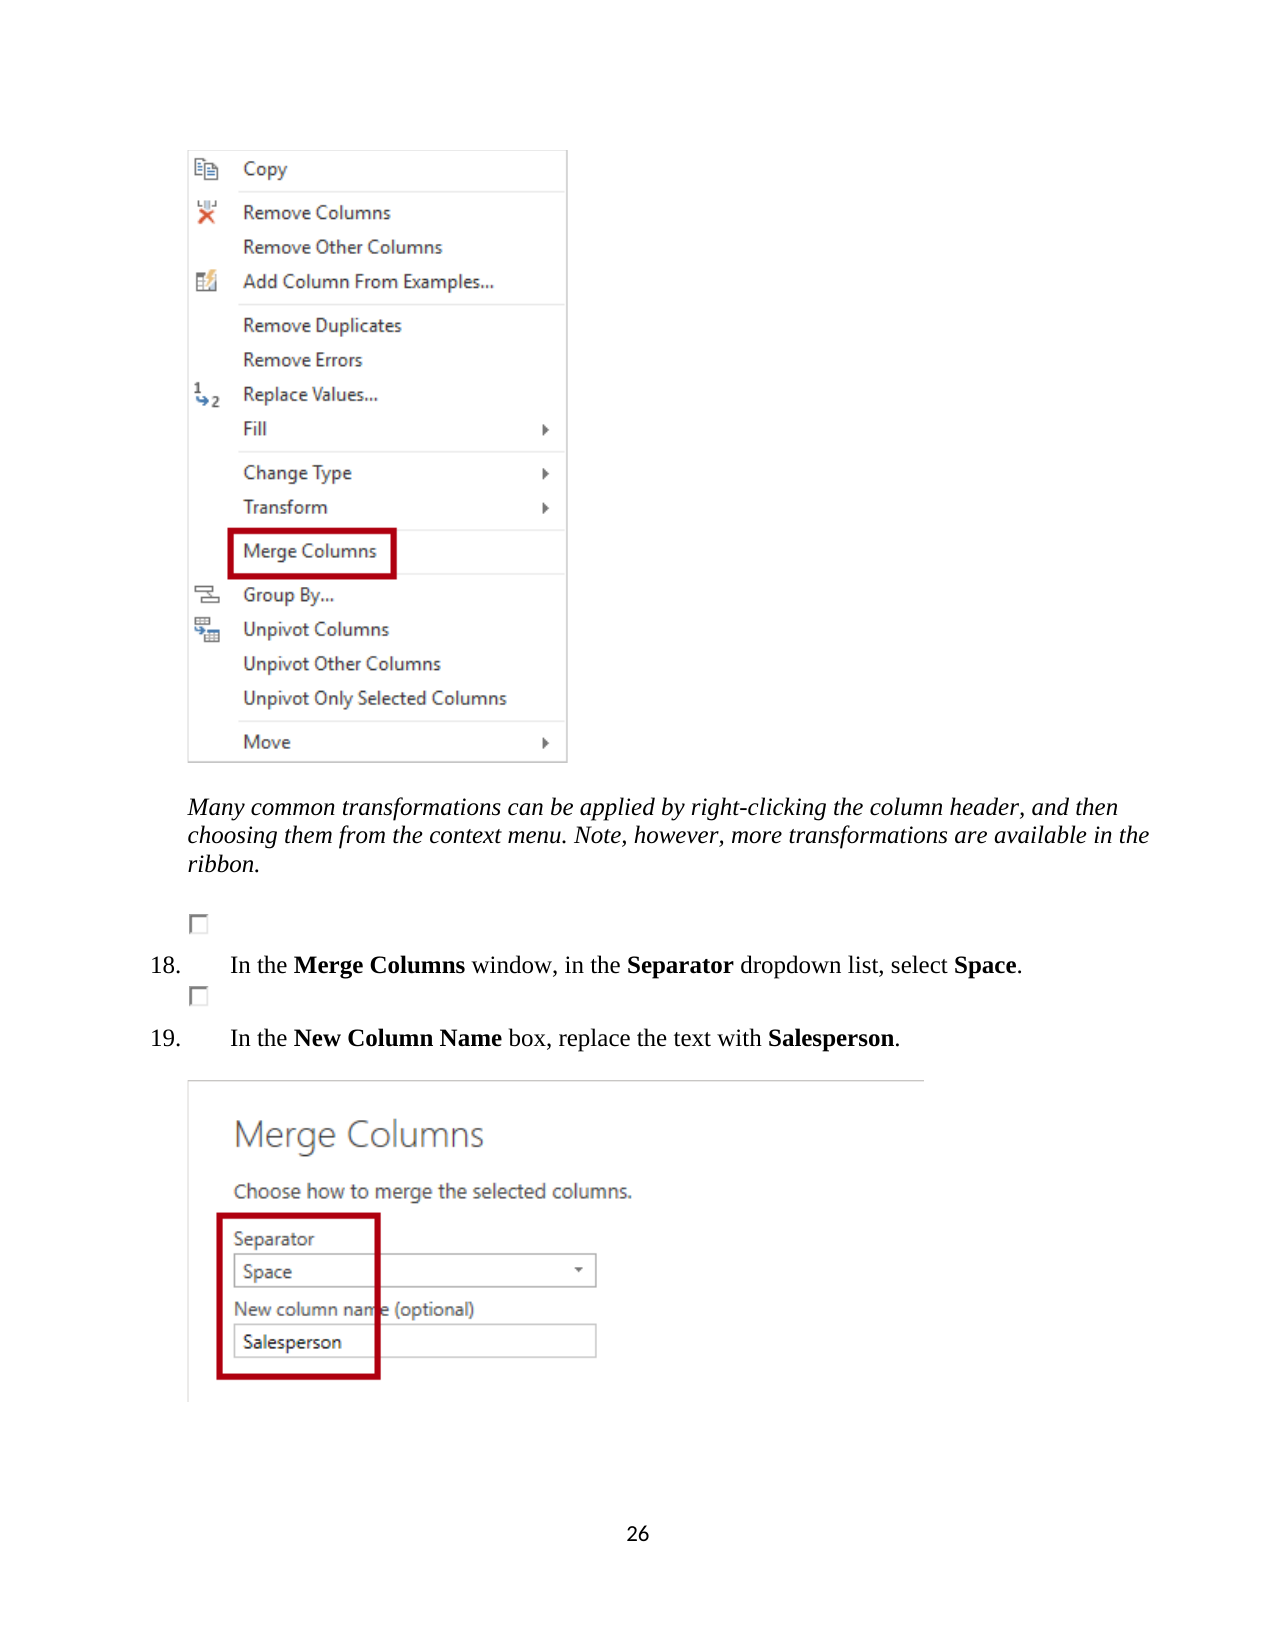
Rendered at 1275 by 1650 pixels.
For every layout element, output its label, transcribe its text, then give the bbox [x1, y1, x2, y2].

picture [187, 1080, 924, 1402]
text Many common transformations can be applied by right-clicking the column header, and then choosing them from the context menu. Note, however, more transformations are available in the ribbon. [187, 792, 1162, 878]
list In the Merge Columns window, in the Separator dropdown list, select Space. [150, 907, 1162, 979]
list In the New Column Name box, replace the text with Salesperson. [150, 979, 1162, 1051]
picture [187, 150, 568, 763]
